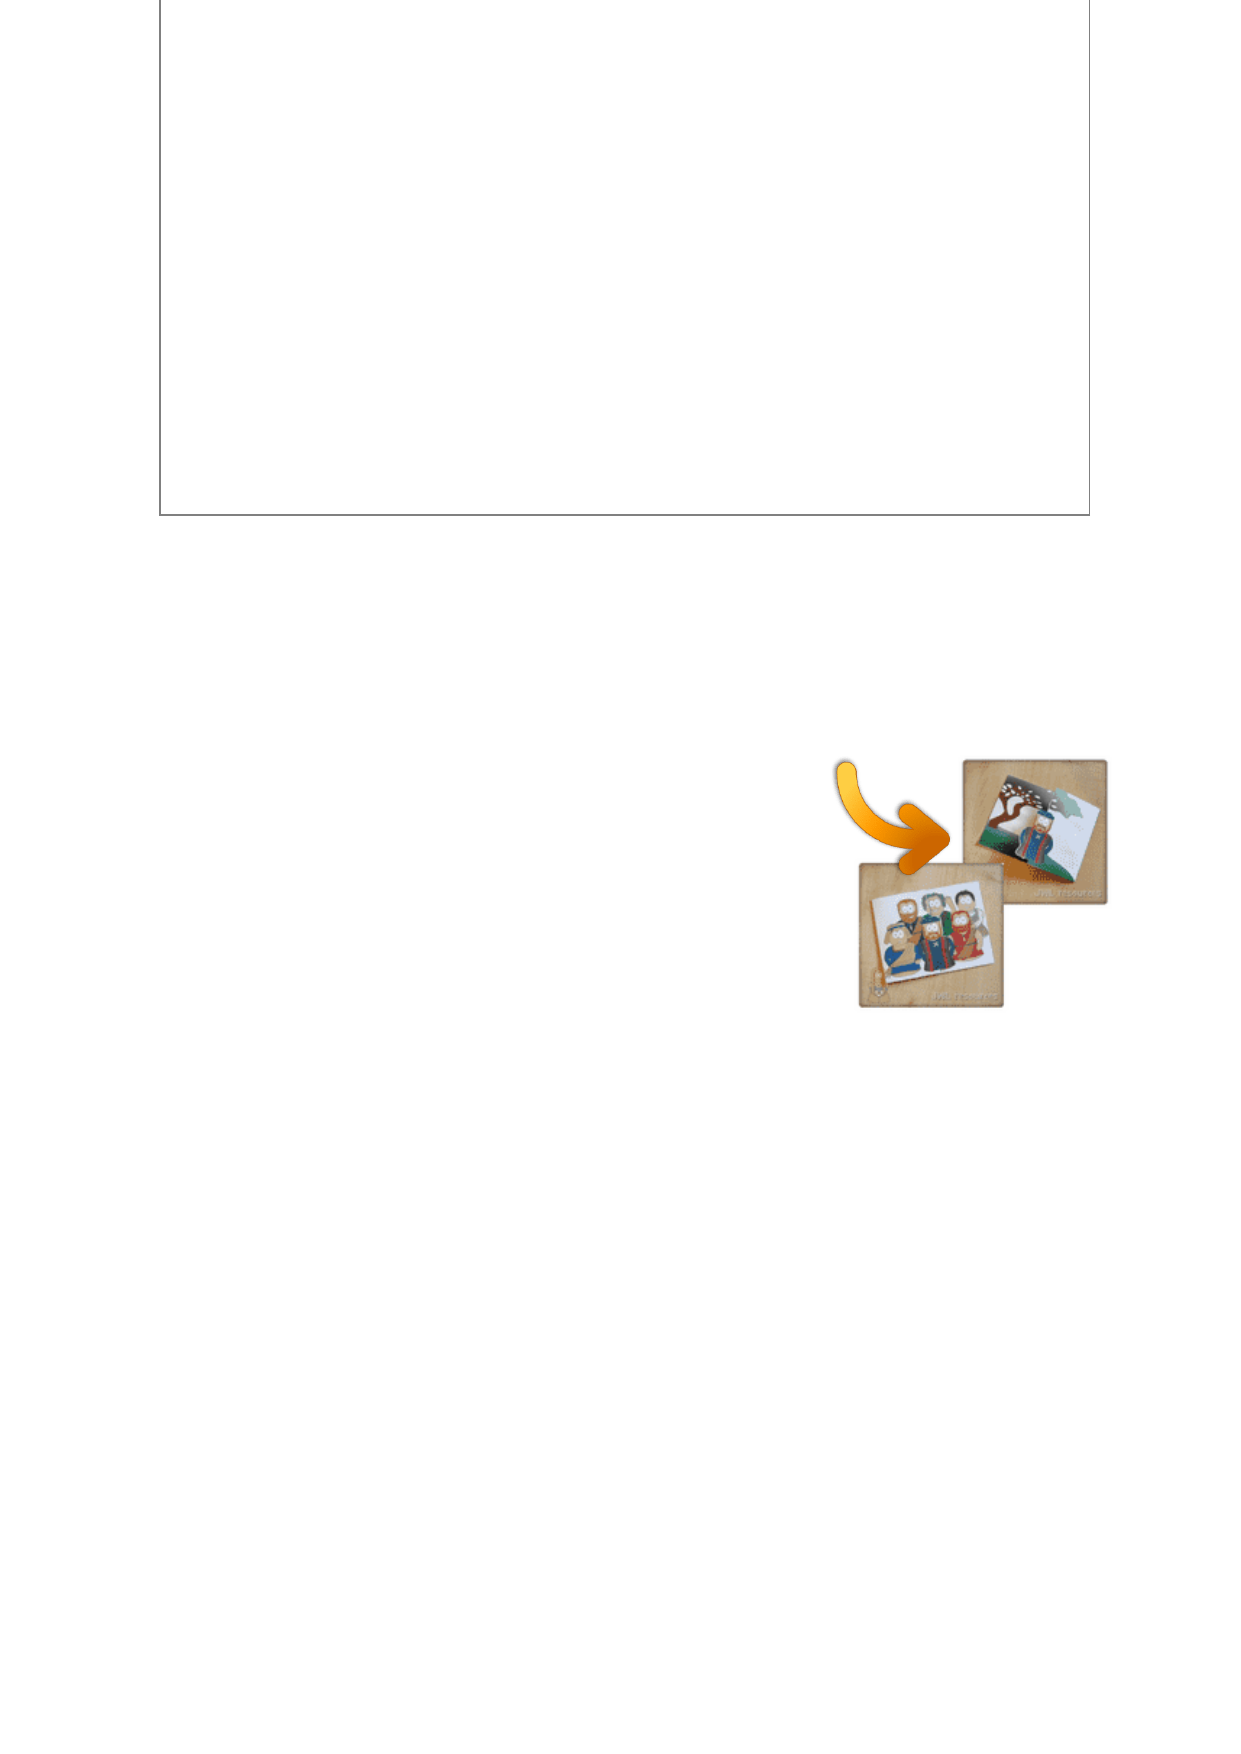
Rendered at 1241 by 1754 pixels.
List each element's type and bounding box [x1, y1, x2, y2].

picture [826, 751, 1118, 1016]
